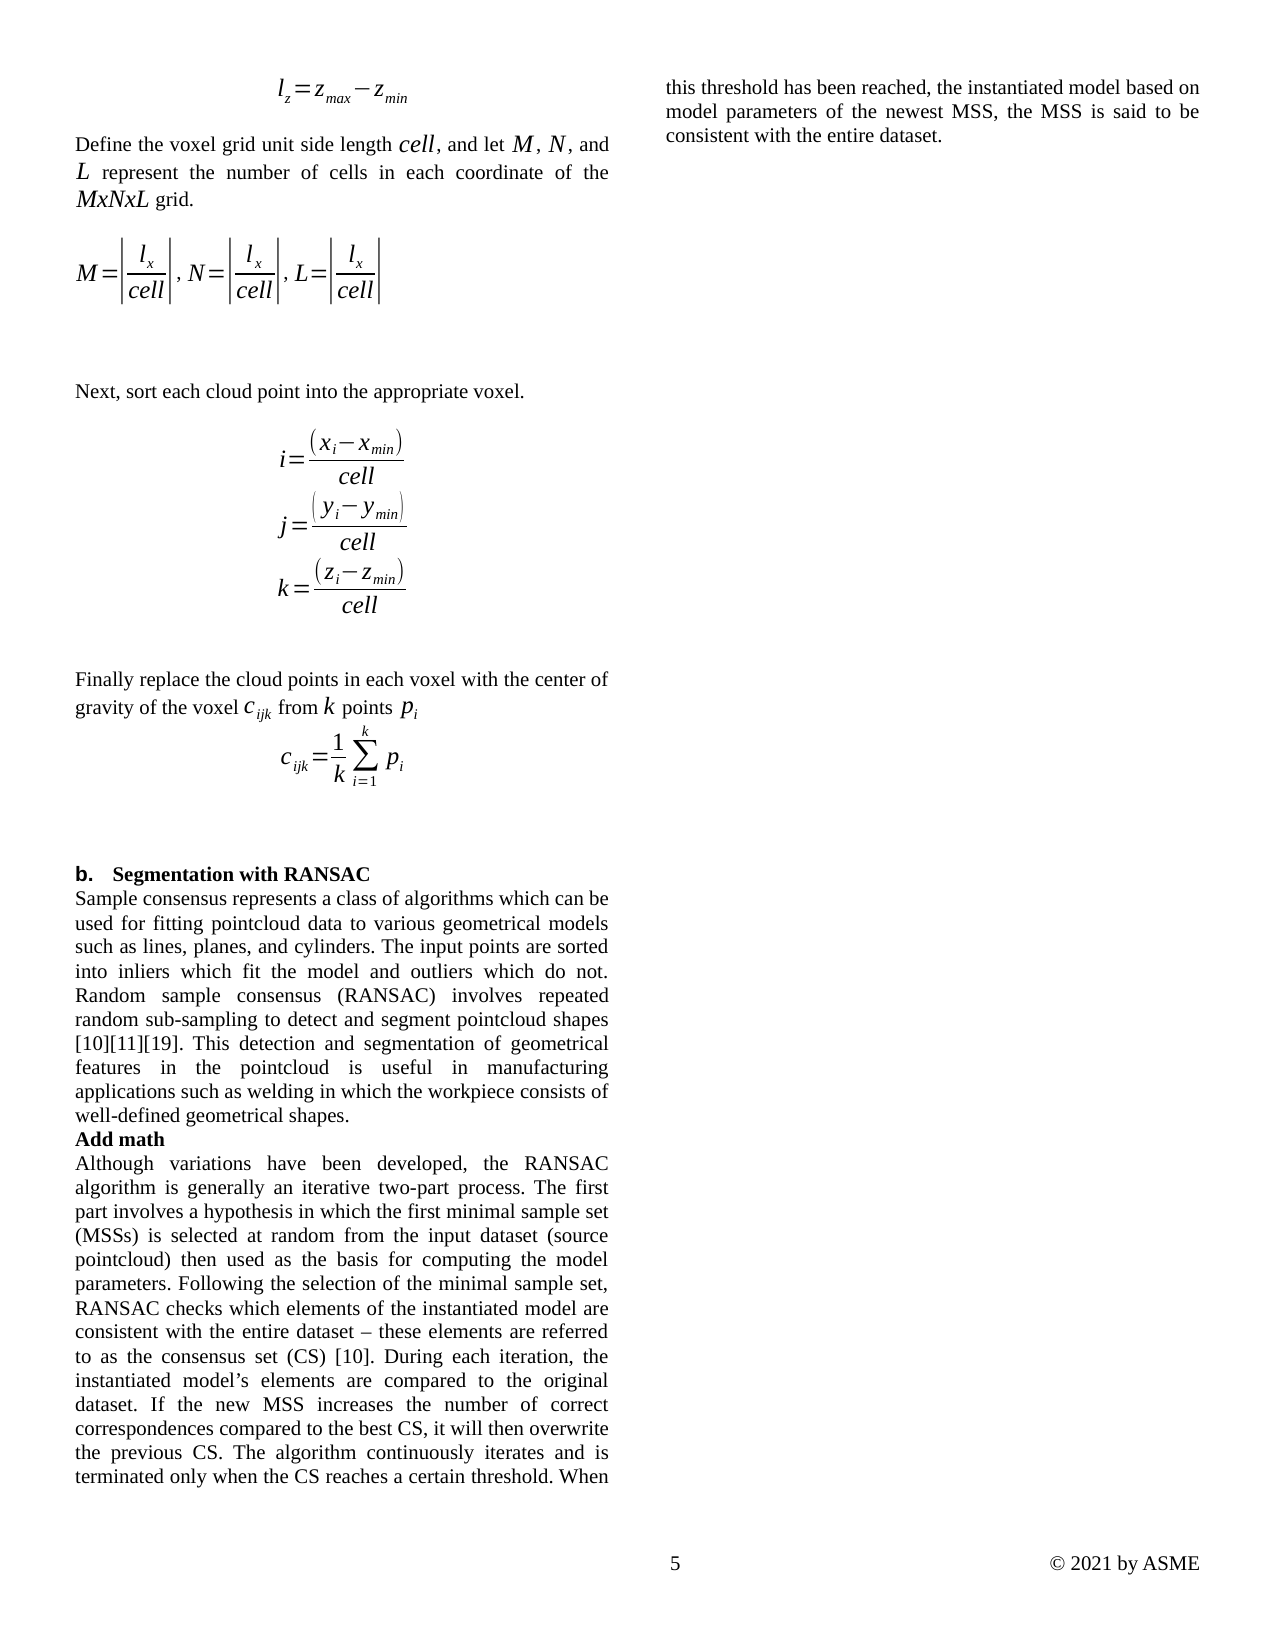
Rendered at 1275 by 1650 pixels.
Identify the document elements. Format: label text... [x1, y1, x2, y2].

text Add math [75, 1127, 609, 1151]
text Define the voxel grid unit side length , and let , , and represent the number of cells in each coordinate of the grid. [75, 130, 609, 213]
text , , [75, 237, 609, 306]
text Although variations have been developed, the RANSAC algorithm is generally an iterative two-part process. The first part involves a hypothesis in which the first minimal sample set (MSSs) is selected at random from the input dataset (source pointcloud) then used as the basis for computing the model parameters. Following the selection of the minimal sample set, RANSAC checks which elements of the instantiated model are consistent with the entire dataset – these elements are referred to as the consensus set (CS) [10]. During each iteration, the instantiated model’s elements are compared to the original dataset. If the new MSS increases the number of correct correspondences compared to the best CS, it will then overwrite the previous CS. The algorithm continuously iterates and is terminated only when the CS reaches a certain threshold. When this threshold has been reached, the instantiated model based on model parameters of the newest MSS, the MSS is said to be consistent with the entire dataset. [75, 1151, 609, 1488]
text Next, sort each cloud point into the appropriate voxel. [75, 378, 609, 403]
text Finally replace the cloud points in each voxel with the center of gravity of the voxel from points [75, 667, 609, 723]
text Sample consensus represents a class of algorithms which can be used for fitting pointcloud data to various geometrical models such as lines, planes, and cylinders. The input points are sorted into inliers which fit the model and outliers which do not. Random sample consensus (RANSAC) involves repeated random sub-sampling to detect and segment pointcloud shapes [10][11][19]. This detection and segmentation of geometrical features in the pointcloud is useful in manufacturing applications such as welding in which the workpiece consists of well-defined geometrical shapes. [75, 886, 609, 1127]
list Segmentation with RANSAC [75, 862, 609, 886]
